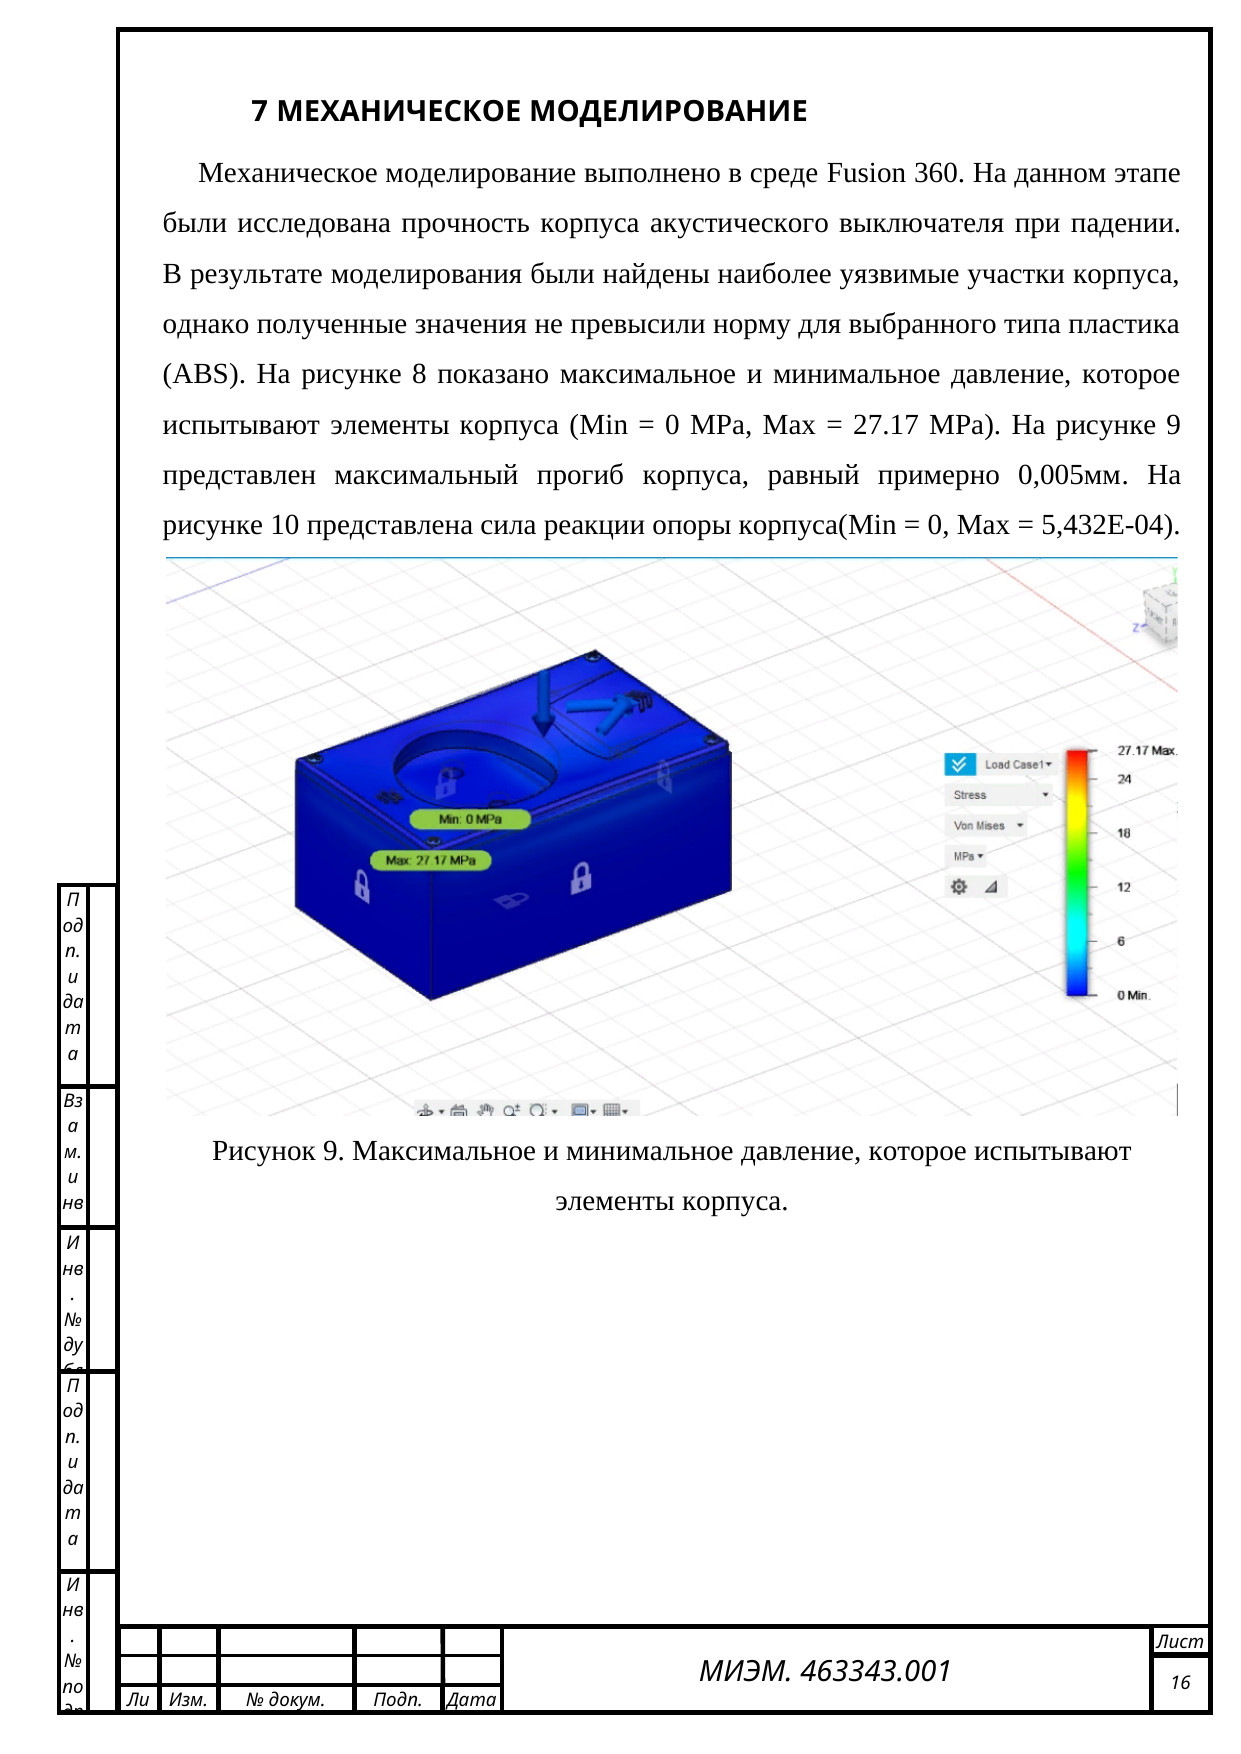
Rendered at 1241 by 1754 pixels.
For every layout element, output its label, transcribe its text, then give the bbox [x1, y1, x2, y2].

picture [166, 557, 1178, 1116]
text Механическое моделирование выполнено в среде Fusion 360. На данном этапе были исследована прочность корпуса акустического выключателя при падении. В результате моделирования были найдены наиболее уязвимые участки корпуса, однако полученные значения не превысили норму для выбранного типа пластика (ABS). На рисунке 8 показано максимальное и минимальное давление, которое испытывают элементы корпуса (Min = 0 MPa, Max = 27.17 MPa). На рисунке 9 представлен максимальный прогиб корпуса, равный примерно 0,005мм. На рисунке 10 представлена сила реакции опоры корпуса(Min = 0, Max = 5,432E-04). [162, 155, 1181, 541]
text Рисунок 9. Максимальное и минимальное давление, которое испытывают элементы корпуса. [162, 1133, 1181, 1217]
subtitle Механическое моделирование [251, 91, 1181, 130]
